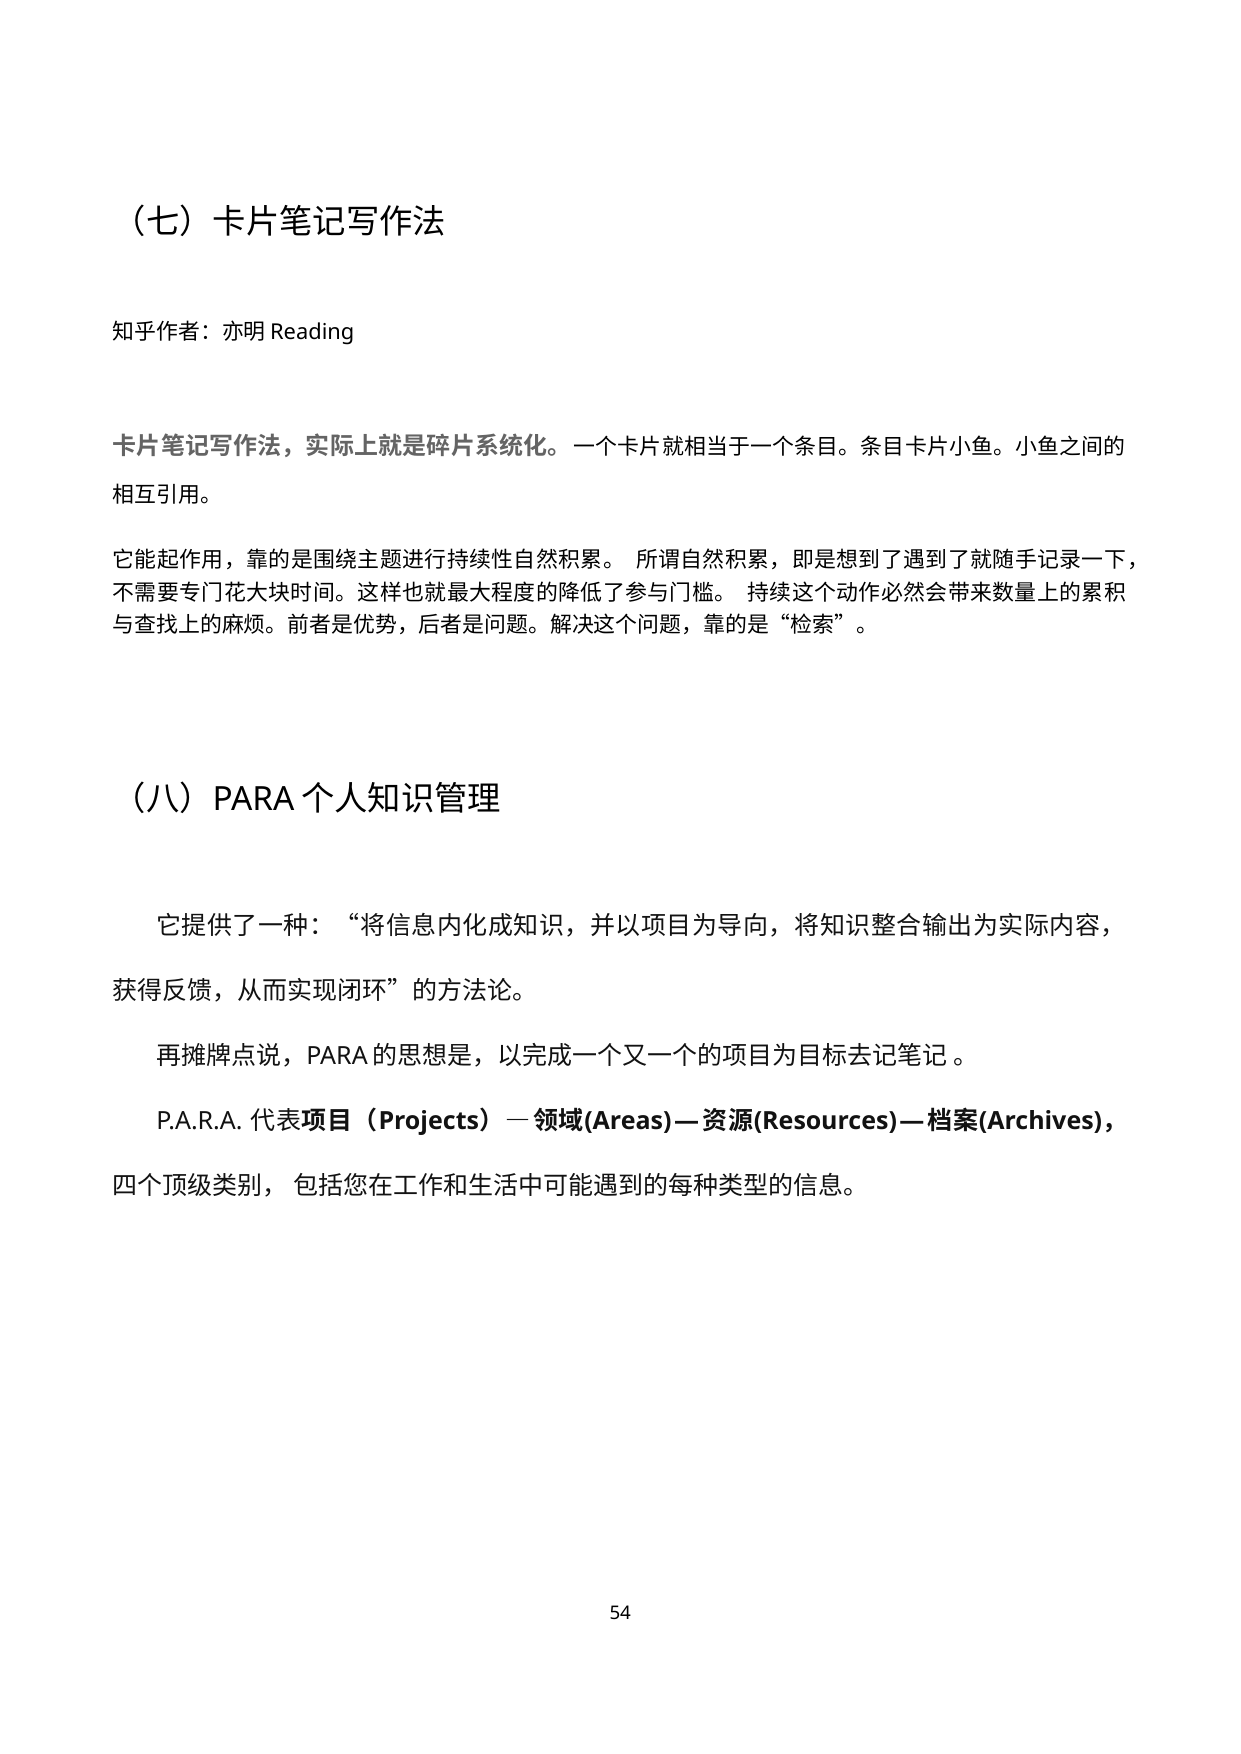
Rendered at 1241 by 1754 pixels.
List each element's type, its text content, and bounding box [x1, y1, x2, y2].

subtitle （八）PARA个人知识管理 [112, 764, 1128, 829]
subtitle （七）卡片笔记写作法 [112, 187, 1128, 252]
text 卡片笔记写作法，实际上就是碎片系统化。一个卡片就相当于一个条目。条目卡片小鱼。小鱼之间的相互引用。 [112, 412, 1128, 509]
text 它能起作用，靠的是围绕主题进行持续性自然积累。 所谓自然积累，即是想到了遇到了就随手记录一下，不需要专门花大块时间。这样也就最大程度的降低了参与门槛。 持续这个动作必然会带来数量上的累积与查找上的麻烦。前者是优势，后者是问题。解决这个问题，靠的是“检索”。 [112, 542, 1128, 639]
text P.A.R.A. 代表项目（Projects）— 领域(Areas) — 资源(Resources) — 档案(Archives)，四个顶级类别， 包括您在工作和生活中可能遇到的每种类型的信息。 [112, 1086, 1128, 1216]
text 它提供了一种：“将信息内化成知识，并以项目为导向，将知识整合输出为实际内容，获得反馈，从而实现闭环”的方法论。 [112, 891, 1128, 1021]
text 再摊牌点说，PARA的思想是，以完成一个又一个的项目为目标去记笔记 。 [112, 1021, 1128, 1086]
text 知乎作者：亦明Reading [112, 314, 1128, 347]
